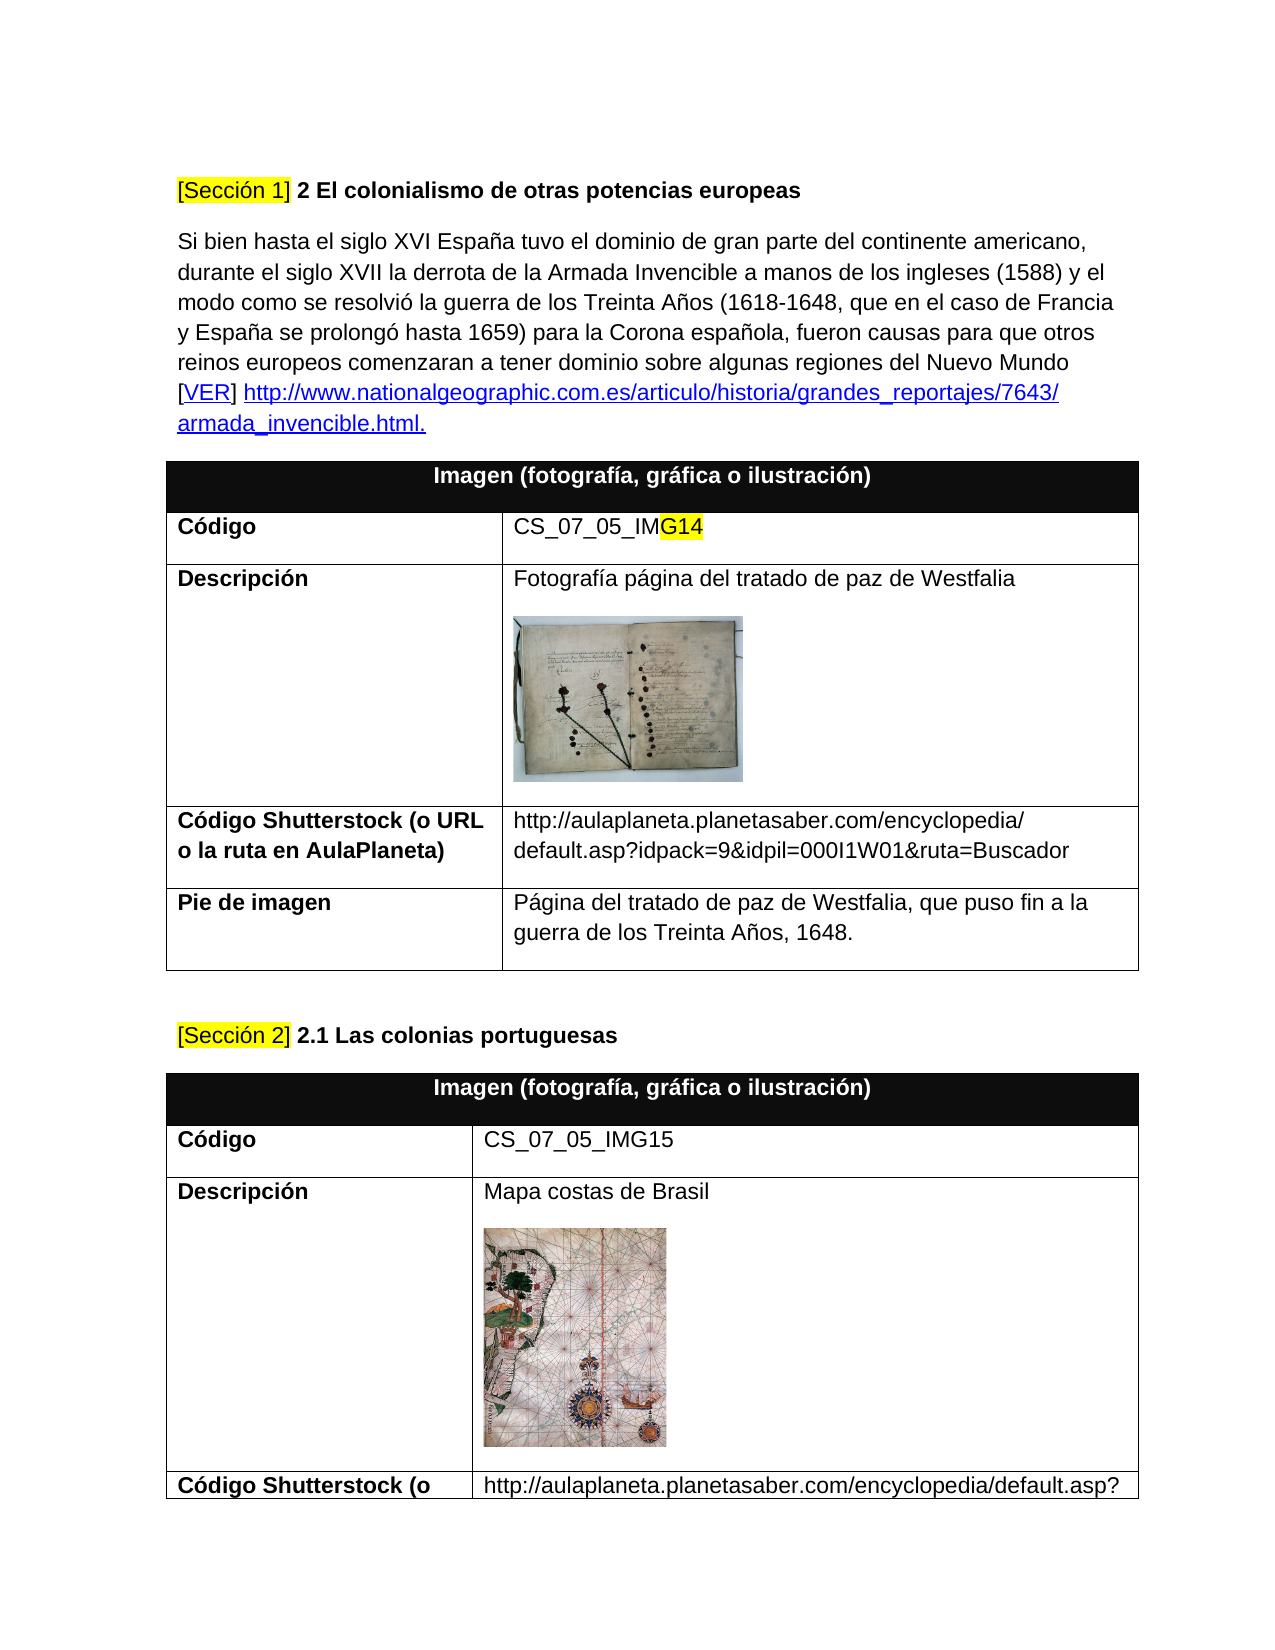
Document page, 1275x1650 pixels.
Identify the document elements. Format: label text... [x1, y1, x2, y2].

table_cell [167, 1472, 472, 1498]
picture [513, 616, 743, 782]
table_cell Código Shutterstock (o URL o la ruta en AulaPlaneta) [167, 807, 502, 888]
table_cell Fotografía página del tratado de paz de Westfalia [503, 565, 1138, 806]
table_cell Descripción [167, 565, 502, 806]
table_cell Código [167, 513, 502, 564]
text [Sección 1] 2 El colonialismo de otras potencias europeas [291, 177, 1127, 203]
table_header Imagen (fotografía, gráfica o ilustración) [167, 1074, 1138, 1125]
text Si bien hasta el siglo XVI España tuvo el dominio de gran parte del continente americano, durante el siglo XVII la derrota de la Armada Invencible a manos de los ingleses (1588) y el modo como se resolvió la guerra de los Treinta Años (1618-1648, que en el caso de Francia y España se prolongó hasta 1659) para la Corona española, fueron causas para que otros reinos europeos comenzaran a tener dominio sobre algunas regiones del Nuevo Mundo [VER] http://www.nationalgeographic.com.es/articulo/historia/grandes_reportajes/7643/armada_invencible.html. [177, 228, 1127, 436]
picture [483, 1228, 667, 1447]
table_cell http://aulaplaneta.planetasaber.com/encyclopedia/default.asp?idpack=9&idpil=000I1W01&ruta=Buscador [503, 807, 1138, 888]
table_cell Mapa costas de Brasil [473, 1178, 1138, 1471]
table_cell CS_07_05_IMG14 [503, 513, 1138, 564]
table_cell Descripción [167, 1178, 472, 1471]
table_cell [473, 1472, 1138, 1498]
table_cell Pie de imagen [167, 889, 502, 970]
table_cell Página del tratado de paz de Westfalia, que puso fin a la guerra de los Treinta Años, 1648. [503, 889, 1138, 970]
table_cell CS_07_05_IMG15 [473, 1126, 1138, 1177]
table_cell Código [167, 1126, 472, 1177]
table_header Imagen (fotografía, gráfica o ilustración) [167, 462, 1138, 512]
text [Sección 2] 2.1 Las colonias portuguesas [291, 1022, 1127, 1048]
